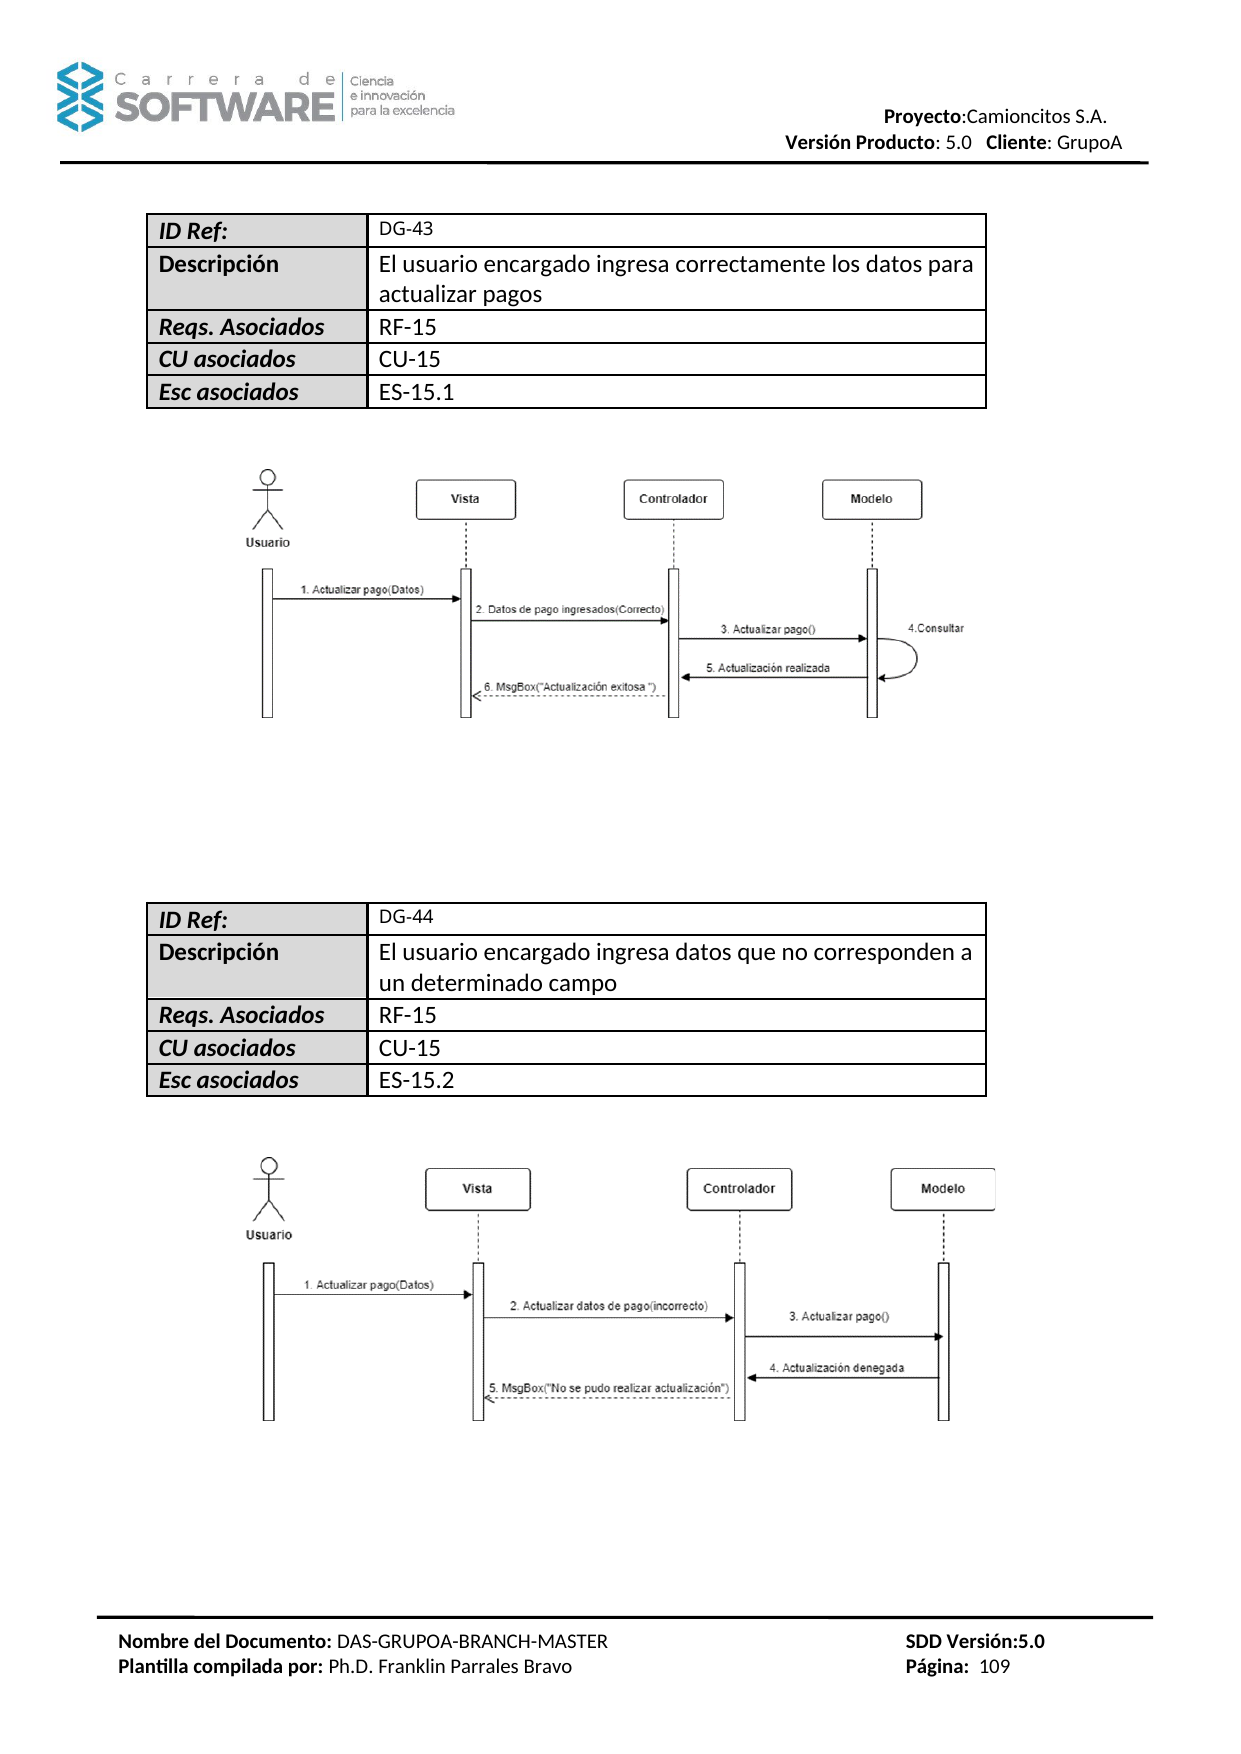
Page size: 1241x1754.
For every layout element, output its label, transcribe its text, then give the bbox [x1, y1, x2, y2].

table_header DG-44 [369, 904, 985, 934]
table_cell Esc asociados [148, 1065, 366, 1095]
table_cell ES-15.1 [369, 376, 985, 407]
table_cell RF-15 [369, 311, 985, 342]
table_cell RF-15 [369, 1000, 985, 1030]
picture [46, 46, 461, 154]
table_cell Reqs. Asociados [148, 311, 366, 342]
table_header ID Ref: [148, 904, 366, 934]
table_cell Descripción [148, 936, 366, 997]
table_cell CU asociados [148, 1032, 366, 1063]
table_cell Esc asociados [148, 376, 366, 407]
picture [245, 1157, 995, 1421]
table_cell CU-15 [369, 344, 985, 374]
table_cell El usuario encargado ingresa datos que no corresponden a un determinado campo [369, 936, 985, 997]
table_header DG-43 [369, 215, 985, 246]
table_cell Descripción [148, 248, 366, 309]
table_cell El usuario encargado ingresa correctamente los datos para actualizar pagos [369, 248, 985, 309]
table_cell Reqs. Asociados [148, 1000, 366, 1030]
table_cell ES-15.2 [369, 1065, 985, 1095]
picture [245, 469, 995, 718]
table_cell CU asociados [148, 344, 366, 374]
table_cell CU-15 [369, 1032, 985, 1063]
table_header ID Ref: [148, 215, 366, 246]
